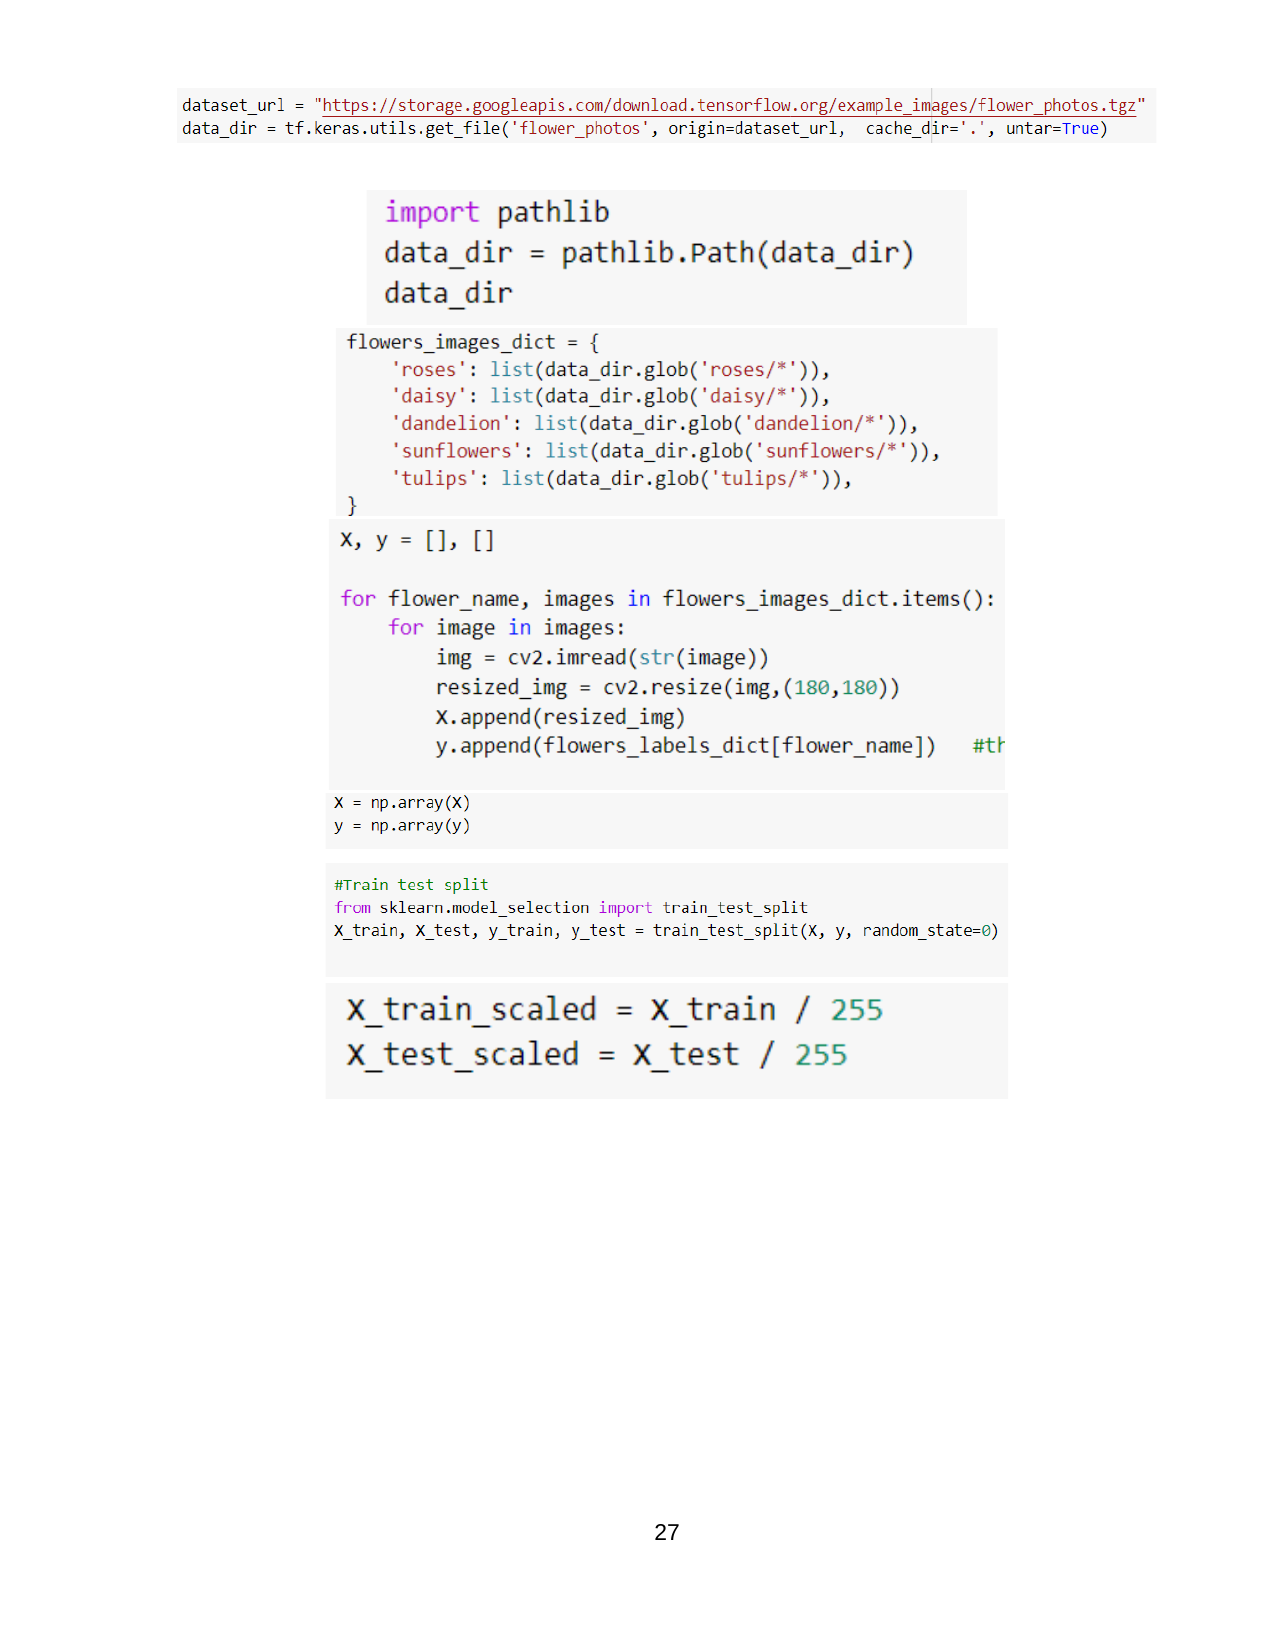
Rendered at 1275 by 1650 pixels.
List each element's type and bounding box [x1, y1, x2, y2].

picture [177, 88, 1157, 143]
picture [325, 793, 1009, 980]
picture [335, 328, 998, 516]
picture [328, 519, 1005, 790]
picture [366, 190, 967, 325]
picture [325, 983, 1009, 1099]
